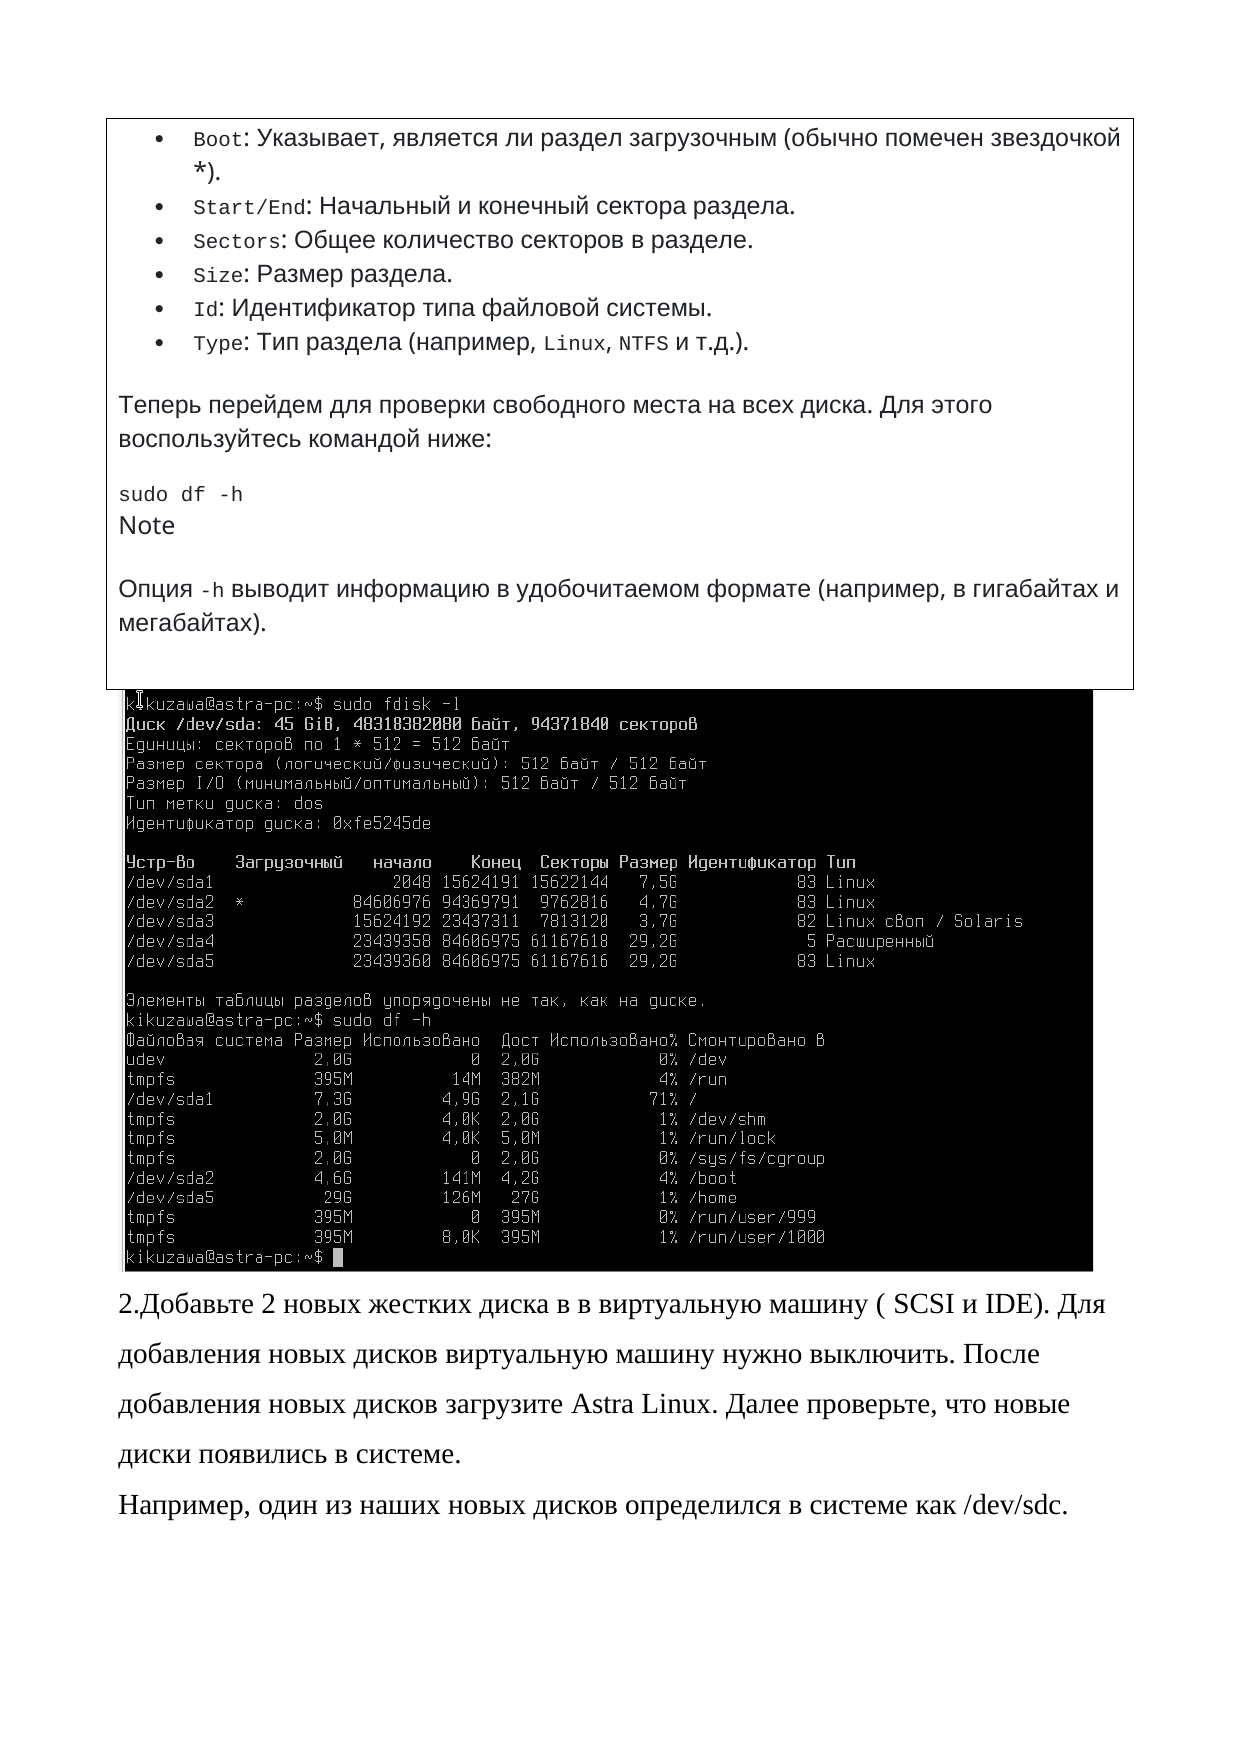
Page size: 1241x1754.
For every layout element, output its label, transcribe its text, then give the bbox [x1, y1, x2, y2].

picture [118, 690, 1094, 1272]
text 2.Добавьте 2 новых жестких диска в в виртуальную машину ( SCSI и IDE). Для добавления новых дисков виртуальную машину нужно выключить. После добавления новых дисков загрузите Astra Linux. Далее проверьте, что новые диски появились в системе. [118, 1286, 1122, 1470]
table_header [107, 119, 1133, 689]
text Например, один из наших новых дисков определился в системе как /dev/sdc. [118, 1487, 1122, 1521]
